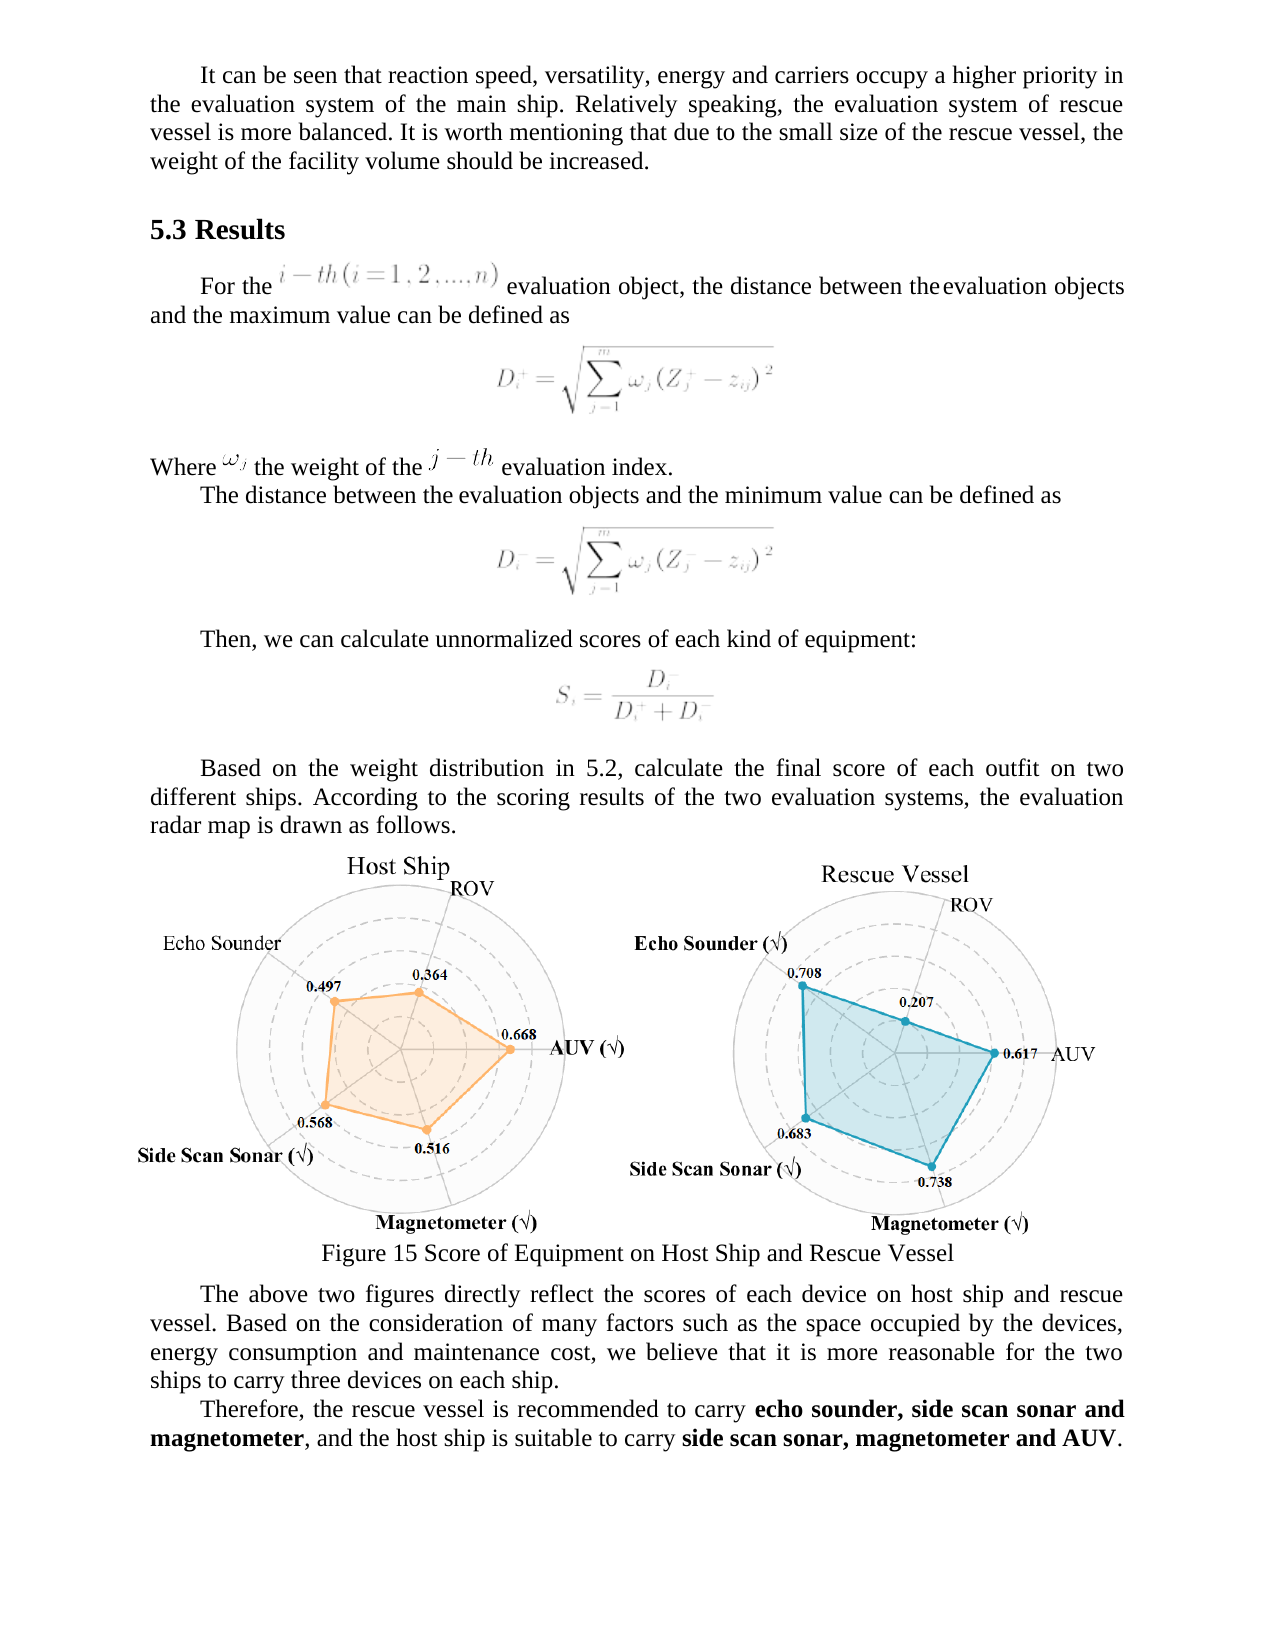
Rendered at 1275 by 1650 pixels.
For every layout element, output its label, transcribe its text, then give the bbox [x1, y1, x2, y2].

text Based on the weight distribution in 5.2, calculate the final score of each outfit on two different ships. According to the scoring results of the two evaluation systems, the evaluation radar map is drawn as follows. [150, 753, 1125, 839]
text For the evaluation object, the distance between theevaluation objects and the maximum value can be defined as [150, 258, 1125, 328]
picture [133, 855, 1099, 1238]
text Therefore, the rescue vessel is recommended to carry echo sounder, side scan sonar and magnetometer, and the host ship is suitable to carry side scan sonar, magnetometer and AUV. [150, 1394, 1125, 1452]
text It can be seen that reaction speed, versatility, energy and carriers occupy a higher priority in the evaluation system of the main ship. Relatively speaking, the evaluation system of rescue vessel is more balanced. It is worth mentioning that due to the small size of the rescue vessel, the weight of the facility volume should be increased. [150, 60, 1125, 175]
text The above two figures directly reflect the scores of each device on host ship and rescue vessel. Based on the consideration of many factors such as the space occupied by the devices, energy consumption and maintenance cost, we believe that it is more reasonable for the two ships to carry three devices on each ship. [150, 1279, 1125, 1394]
text Where the weight of the evaluation index. [150, 444, 1125, 480]
text The distance between the evaluation objects and the minimum value can be defined as [150, 480, 1125, 509]
text Then, we can calculate unnormalized scores of each kind of equipment: [150, 624, 1125, 653]
list Results [150, 212, 1125, 246]
